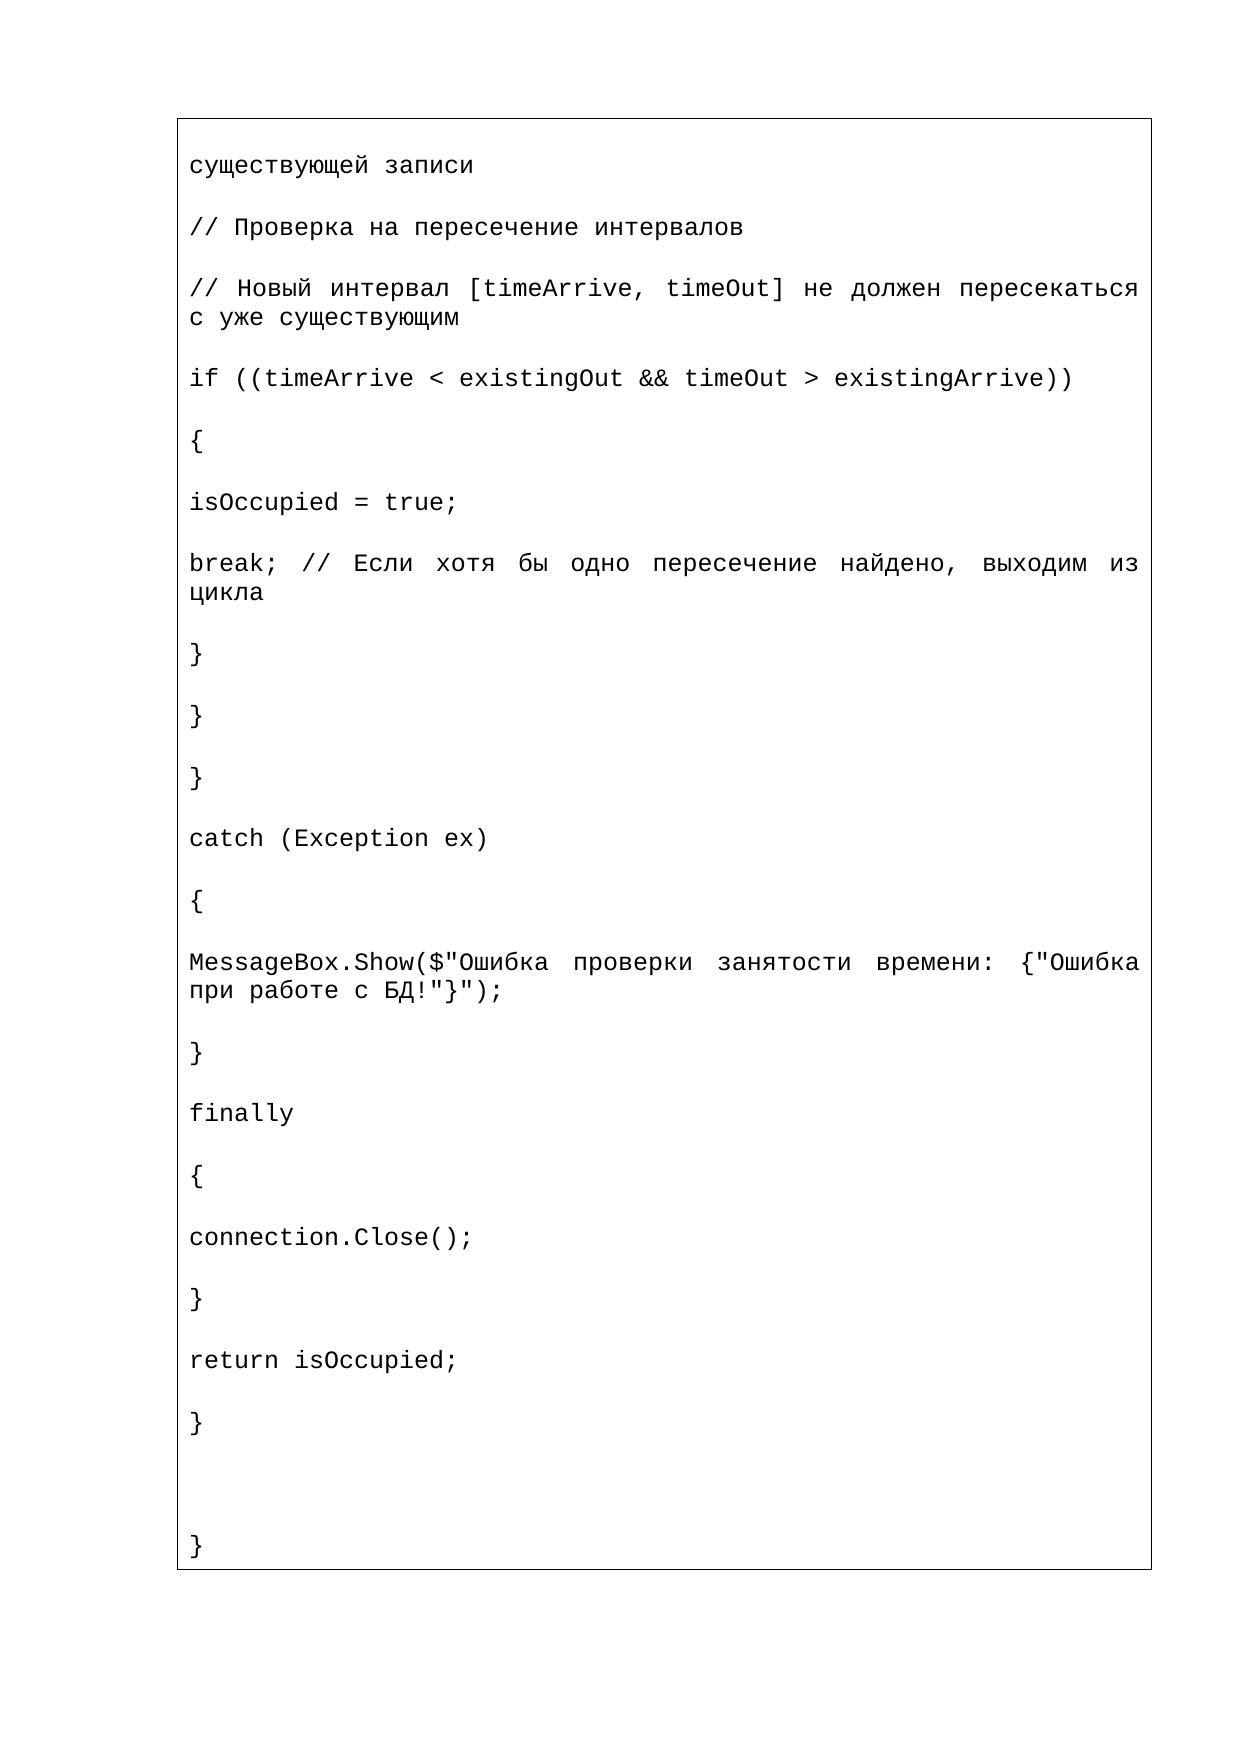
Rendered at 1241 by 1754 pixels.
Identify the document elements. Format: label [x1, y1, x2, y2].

table_header [178, 119, 1151, 1569]
